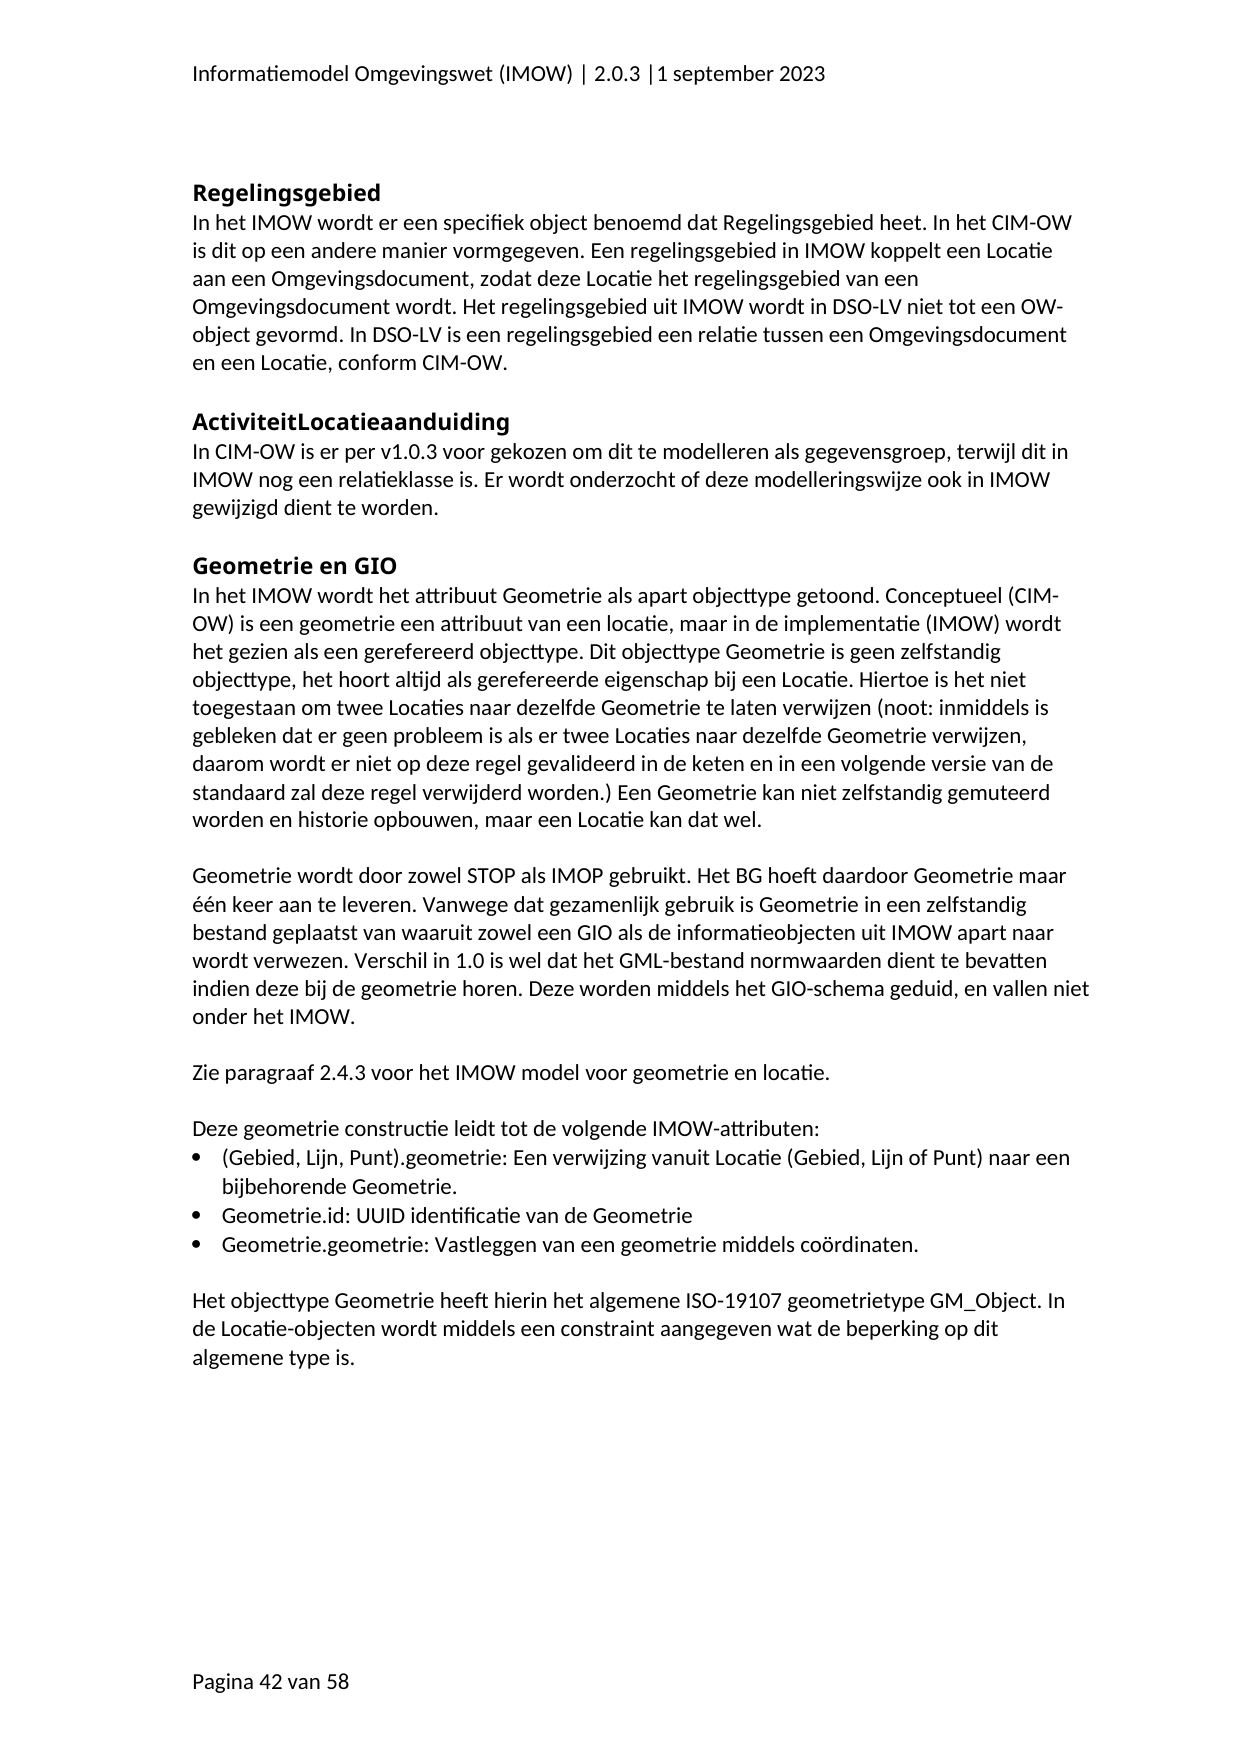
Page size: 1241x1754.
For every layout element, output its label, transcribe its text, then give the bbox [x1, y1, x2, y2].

text In CIM-OW is er per v1.0.3 voor gekozen om dit te modelleren als gegevensgroep, terwijl dit in IMOW nog een relatieklasse is. Er wordt onderzocht of deze modelleringswijze ook in IMOW gewijzigd dient te worden. [192, 437, 1092, 521]
text Geometrie.id: UUID identificatie van de Geometrie [192, 1200, 1092, 1229]
text Geometrie wordt door zowel STOP als IMOP gebruikt. Het BG hoeft daardoor Geometrie maar één keer aan te leveren. Vanwege dat gezamenlijk gebruik is Geometrie in een zelfstandig bestand geplaatst van waaruit zowel een GIO als de informatieobjecten uit IMOW apart naar wordt verwezen. Verschil in 1.0 is wel dat het GML-bestand normwaarden dient te bevatten indien deze bij de geometrie horen. Deze worden middels het GIO-schema geduid, en vallen niet onder het IMOW. [192, 862, 1092, 1030]
text Deze geometrie constructie leidt tot de volgende IMOW-attributen: [192, 1114, 1092, 1142]
text Geometrie.geometrie: Vastleggen van een geometrie middels coördinaten. [192, 1229, 1092, 1258]
text Zie paragraaf 2.4.3 voor het IMOW model voor geometrie en locatie. [192, 1058, 1092, 1086]
text (Gebied, Lijn, Punt).geometrie: Een verwijzing vanuit Locatie (Gebied, Lijn of Punt) naar een bijbehorende Geometrie. [192, 1142, 1092, 1200]
text Het objecttype Geometrie heeft hierin het algemene ISO-19107 geometrietype GM_Object. In de Locatie-objecten wordt middels een constraint aangegeven wat de beperking op dit algemene type is. [192, 1287, 1092, 1371]
subtitle Regelingsgebied [192, 177, 1092, 208]
subtitle Geometrie en GIO [192, 550, 1092, 581]
text In het IMOW wordt er een specifiek object benoemd dat Regelingsgebied heet. In het CIM-OW is dit op een andere manier vormgegeven. Een regelingsgebied in IMOW koppelt een Locatie aan een Omgevingsdocument, zodat deze Locatie het regelingsgebied van een Omgevingsdocument wordt. Het regelingsgebied uit IMOW wordt in DSO-LV niet tot een OW-object gevormd. In DSO-LV is een regelingsgebied een relatie tussen een Omgevingsdocument en een Locatie, conform CIM-OW. [192, 208, 1092, 377]
text In het IMOW wordt het attribuut Geometrie als apart objecttype getoond. Conceptueel (CIM-OW) is een geometrie een attribuut van een locatie, maar in de implementatie (IMOW) wordt het gezien als een gerefereerd objecttype. Dit objecttype Geometrie is geen zelfstandig objecttype, het hoort altijd als gerefereerde eigenschap bij een Locatie. Hiertoe is het niet toegestaan om twee Locaties naar dezelfde Geometrie te laten verwijzen (noot: inmiddels is gebleken dat er geen probleem is als er twee Locaties naar dezelfde Geometrie verwijzen, daarom wordt er niet op deze regel gevalideerd in de keten en in een volgende versie van de standaard zal deze regel verwijderd worden.) Een Geometrie kan niet zelfstandig gemuteerd worden en historie opbouwen, maar een Locatie kan dat wel. [192, 581, 1092, 834]
subtitle ActiviteitLocatieaanduiding [192, 406, 1092, 437]
